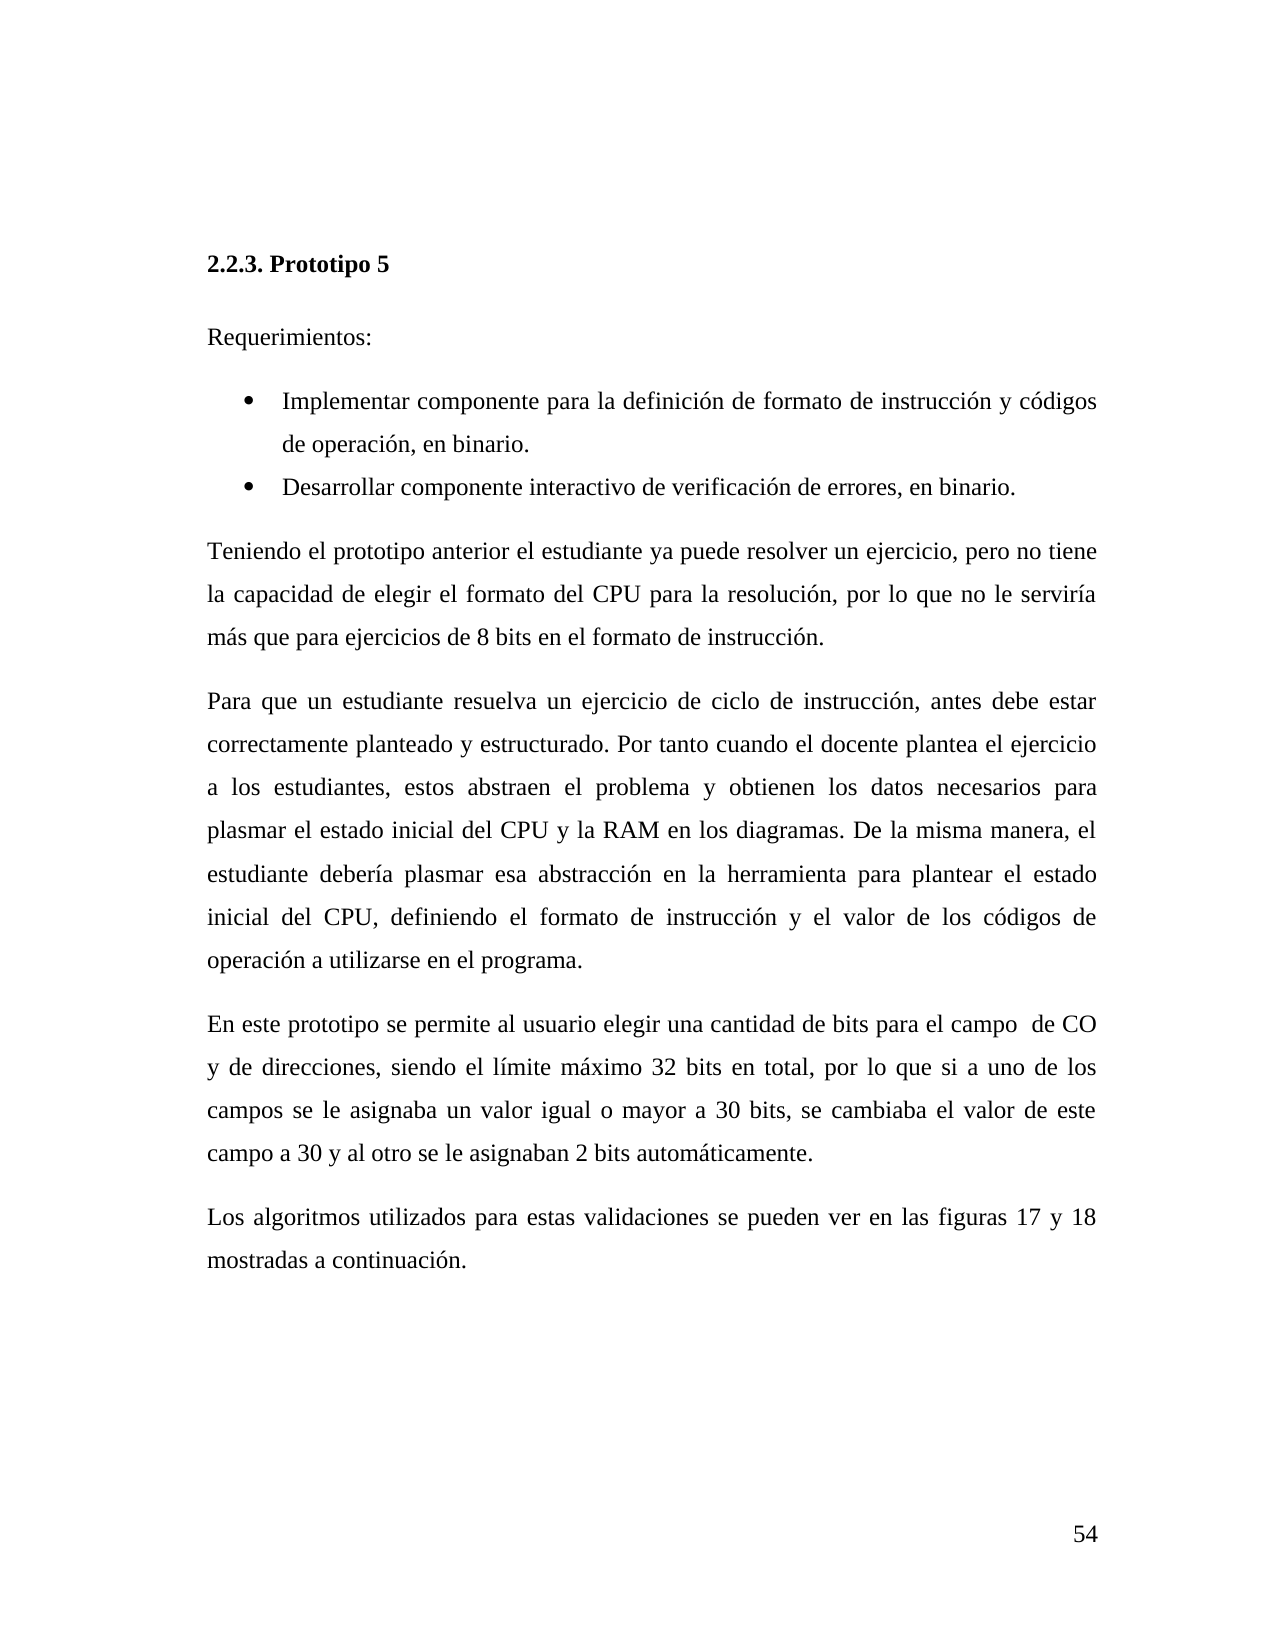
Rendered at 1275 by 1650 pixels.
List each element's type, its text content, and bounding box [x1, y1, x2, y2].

text Para que un estudiante resuelva un ejercicio de ciclo de instrucción, antes debe estar correctamente planteado y estructurado. Por tanto cuando el docente plantea el ejercicio a los estudiantes, estos abstraen el problema y obtienen los datos necesarios para plasmar el estado inicial del CPU y la RAM en los diagramas. De la misma manera, el estudiante debería plasmar esa abstracción en la herramienta para plantear el estado inicial del CPU, definiendo el formato de instrucción y el valor de los códigos de operación a utilizarse en el programa. [207, 686, 1098, 974]
text Los algoritmos utilizados para estas validaciones se pueden ver en las figuras 17 y 18 mostradas a continuación. [207, 1202, 1098, 1274]
list Desarrollar componente interactivo de verificación de errores, en binario. [244, 472, 1098, 501]
subtitle 2.2.3. Prototipo 5 [207, 249, 1098, 278]
text Teniendo el prototipo anterior el estudiante ya puede resolver un ejercicio, pero no tiene la capacidad de elegir el formato del CPU para la resolución, por lo que no le serviría más que para ejercicios de 8 bits en el formato de instrucción. [207, 536, 1098, 651]
text En este prototipo se permite al usuario elegir una cantidad de bits para el campo de CO y de direcciones, siendo el límite máximo 32 bits en total, por lo que si a uno de los campos se le asignaba un valor igual o mayor a 30 bits, se cambiaba el valor de este campo a 30 y al otro se le asignaban 2 bits automáticamente. [207, 1009, 1098, 1167]
list Implementar componente para la definición de formato de instrucción y códigos de operación, en binario. [244, 386, 1098, 458]
text Requerimientos: [207, 322, 1098, 351]
